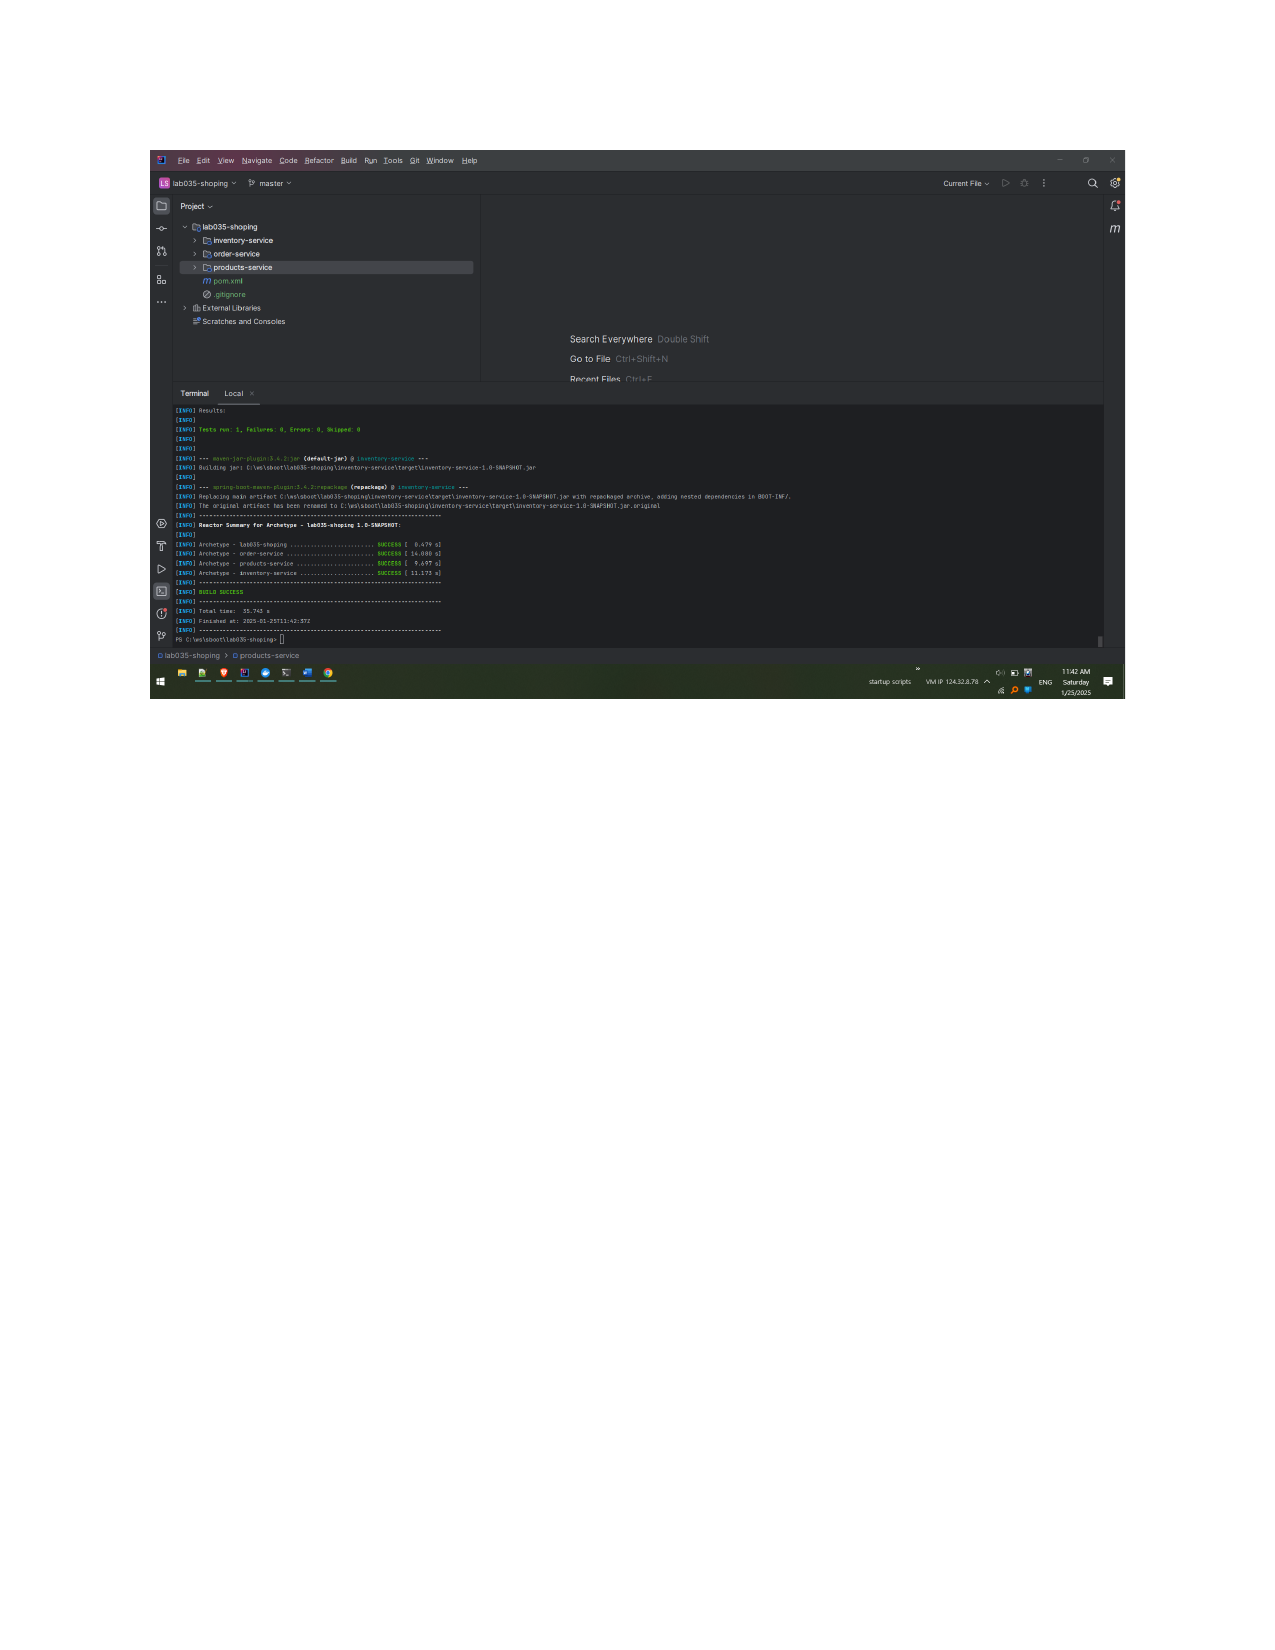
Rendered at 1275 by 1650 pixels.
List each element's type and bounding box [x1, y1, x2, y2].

picture [150, 150, 1125, 699]
